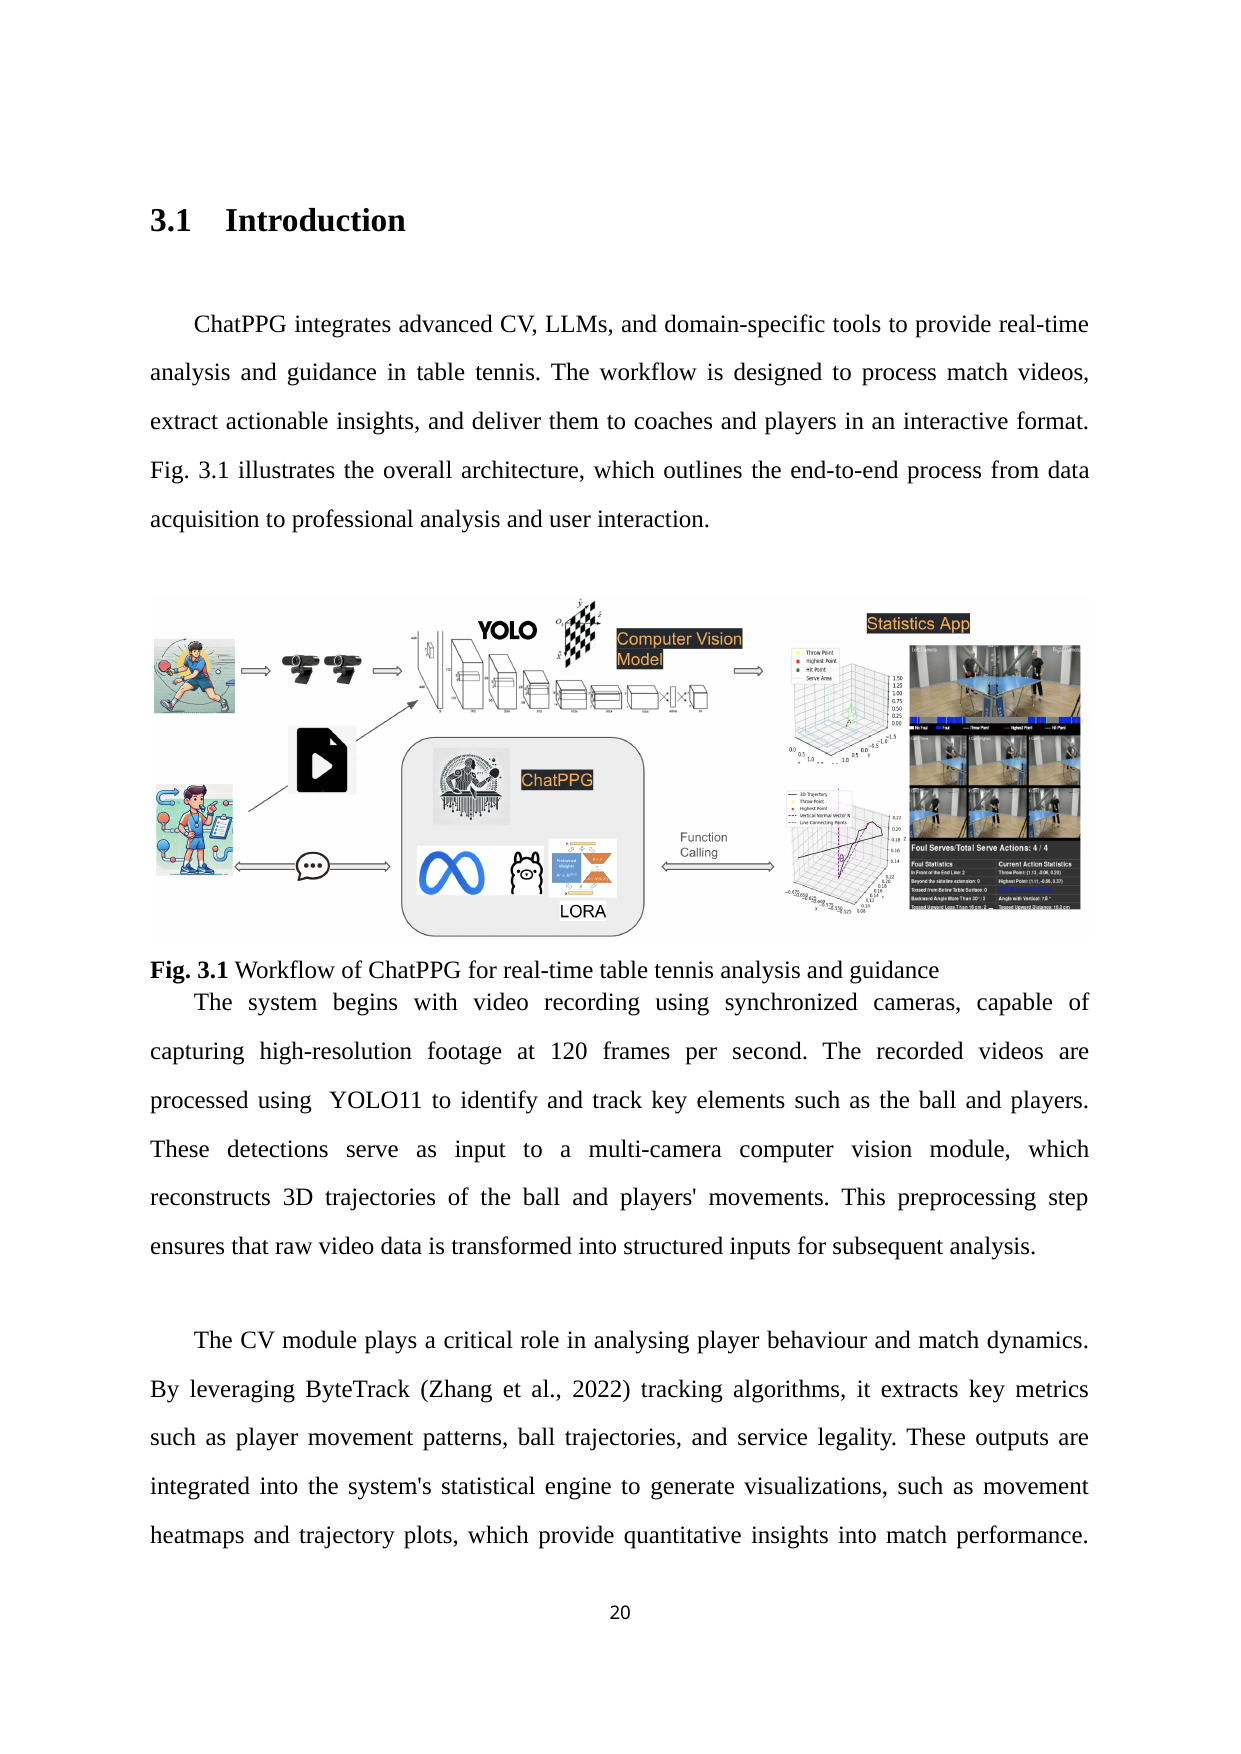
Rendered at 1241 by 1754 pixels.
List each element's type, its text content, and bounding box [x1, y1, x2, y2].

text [150, 1323, 1090, 1551]
picture [150, 595, 1092, 939]
subtitle Introduction [150, 187, 1090, 252]
text ChatPPG integrates advanced CV, LLMs, and domain-specific tools to provide real-time analysis and guidance in table tennis. The workflow is designed to process match videos, extract actionable insights, and deliver them to coaches and players in an interactive format. Fig. 3.1 illustrates the overall architecture, which outlines the end-to-end process from data acquisition to professional analysis and user interaction. [150, 307, 1090, 534]
text The system begins with video recording using synchronized cameras, capable of capturing high-resolution footage at 120 frames per second. The recorded videos are processed using YOLO11 to identify and track key elements such as the ball and players. These detections serve as input to a multi-camera computer vision module, which reconstructs 3D trajectories of the ball and players' movements. This preprocessing step ensures that raw video data is transformed into structured inputs for subsequent analysis. [150, 986, 1090, 1262]
text Fig. 3.1 Workflow of ChatPPG for real-time table tennis analysis and guidance [150, 953, 1090, 986]
